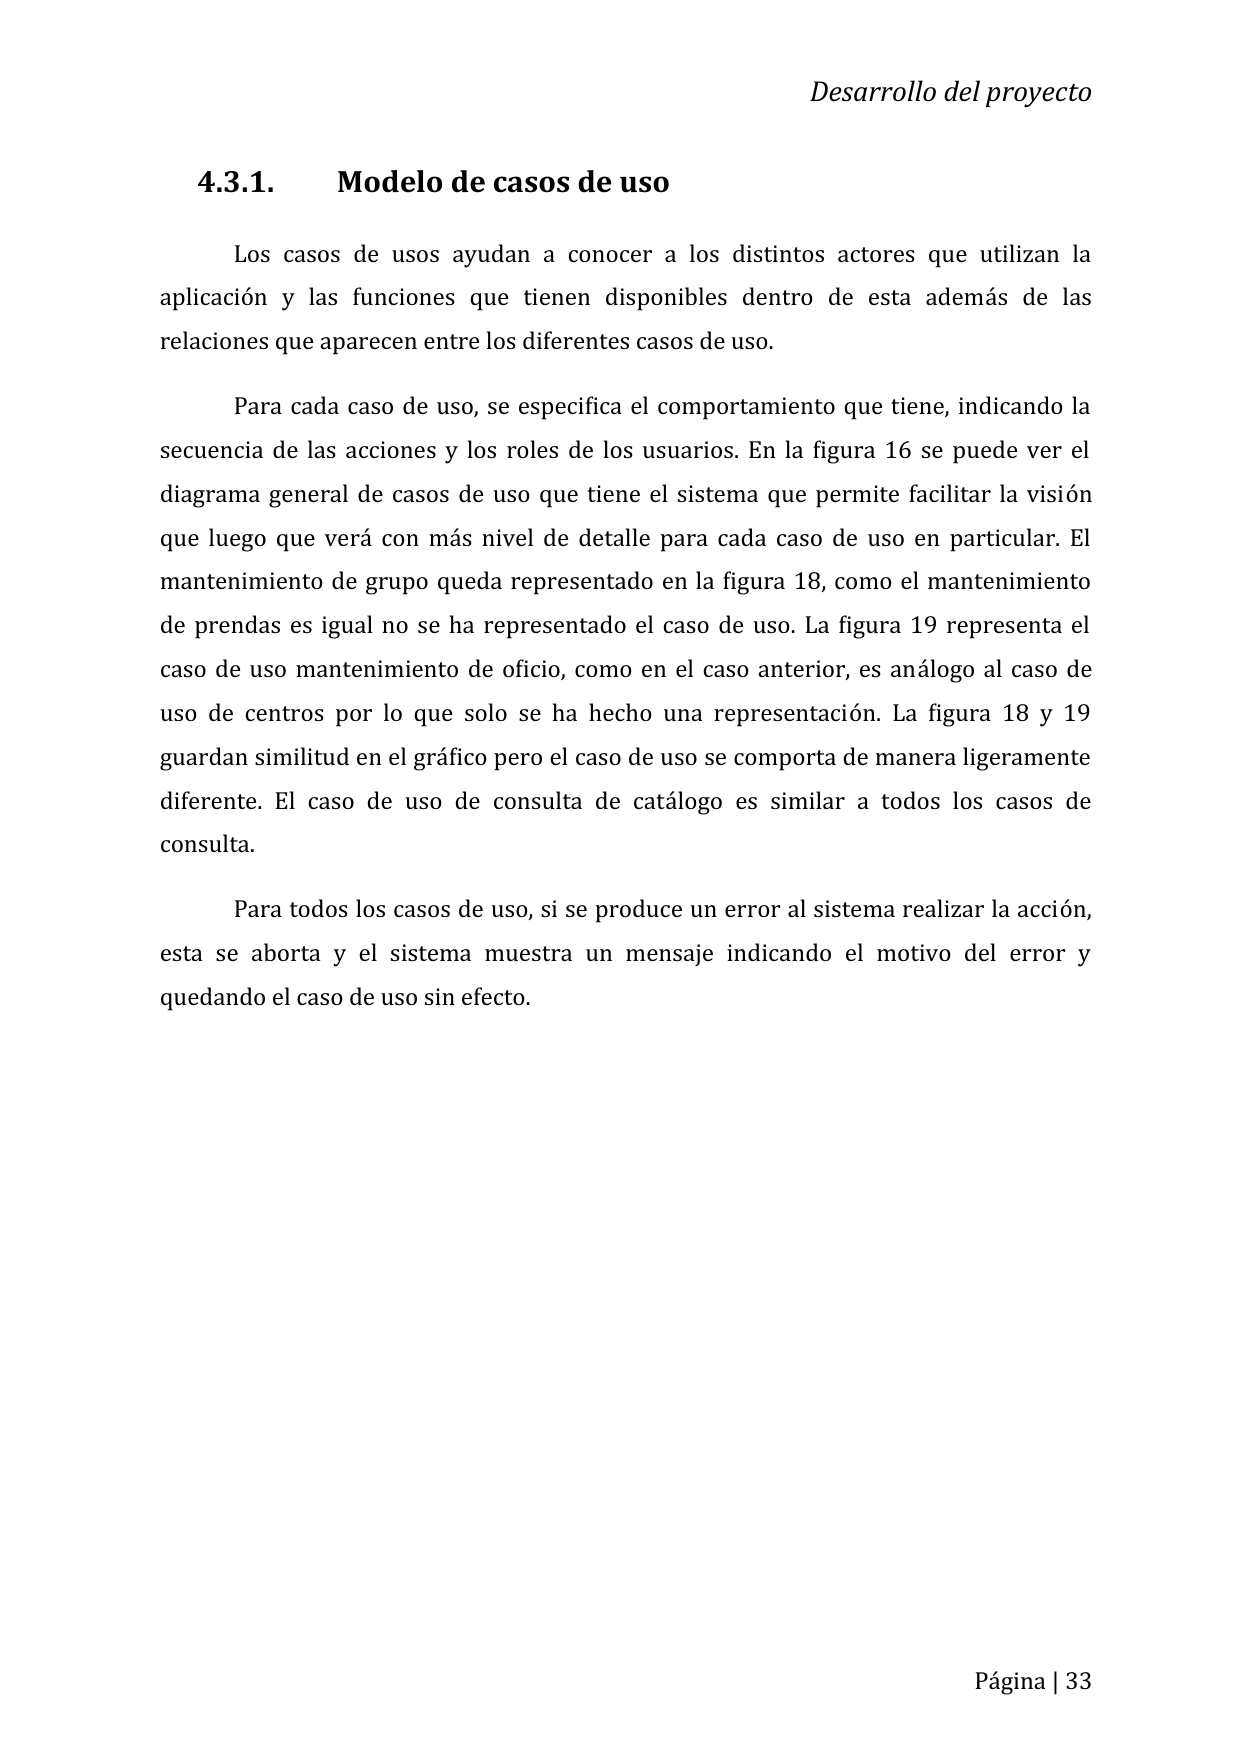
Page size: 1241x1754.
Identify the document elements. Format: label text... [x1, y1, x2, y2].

list Modelo de casos de uso [197, 162, 1092, 199]
text Para todos los casos de uso, si se produce un error al sistema realizar la acción, esta se aborta y el sistema muestra un mensaje indicando el motivo del error y quedando el caso de uso sin efecto. [159, 894, 1092, 1011]
text Para cada caso de uso, se especifica el comportamiento que tiene, indicando la secuencia de las acciones y los roles de los usuarios. En la figura 16 se puede ver el diagrama general de casos de uso que tiene el sistema que permite facilitar la visión que luego que verá con más nivel de detalle para cada caso de uso en particular. El mantenimiento de grupo queda representado en la figura 18, como el mantenimiento de prendas es igual no se ha representado el caso de uso. La figura 19 representa el caso de uso mantenimiento de oficio, como en el caso anterior, es análogo al caso de uso de centros por lo que solo se ha hecho una representación. La figura 18 y 19 guardan similitud en el gráfico pero el caso de uso se comporta de manera ligeramente diferente. El caso de uso de consulta de catálogo es similar a todos los casos de consulta. [159, 391, 1092, 858]
text Los casos de usos ayudan a conocer a los distintos actores que utilizan la aplicación y las funciones que tienen disponibles dentro de esta además de las relaciones que aparecen entre los diferentes casos de uso. [159, 238, 1092, 355]
